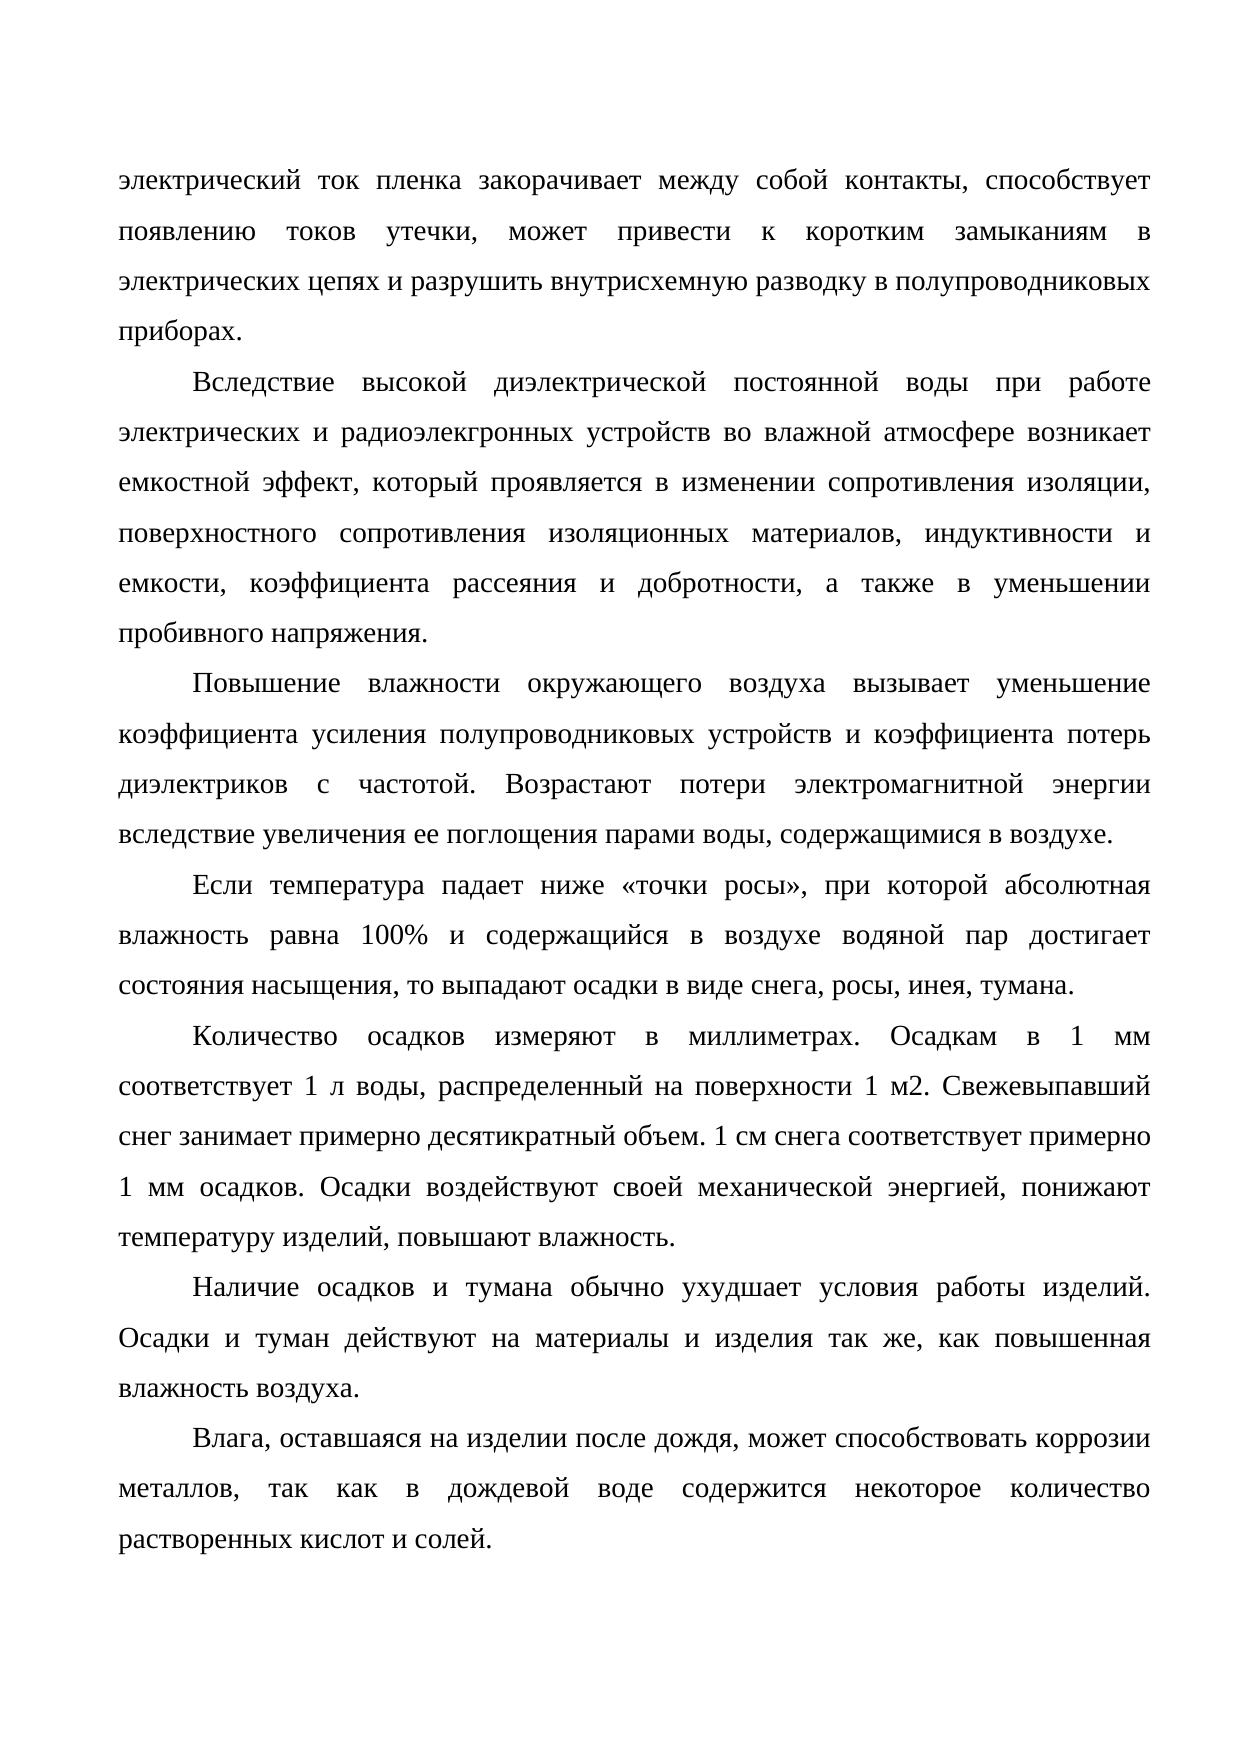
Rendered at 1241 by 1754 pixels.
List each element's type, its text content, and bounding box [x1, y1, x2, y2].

text Количество осадков измеряют в миллиметрах. Осадкам в 1 мм соответствует 1 л воды, распределенный на поверхности 1 м2. Свежевыпавший снег занимает примерно десятикратный объем. 1 см снега соответствует примерно 1 мм осадков. Осадки воздействуют своей механической энергией, понижают температуру изделий, повышают влажность. [118, 1018, 1152, 1253]
text Вследствие высокой диэлектрической постоянной воды при работе электрических и радиоэлекгронных устройств во влажной атмосфере возникает емкостной эффект, который проявляется в изменении сопротивления изоляции, поверхностного сопротивления изоляционных материалов, индуктивности и емкости, коэффициента рассеяния и добротности, а также в уменьшении пробивного напряжения. [118, 364, 1152, 649]
text Влага, оставшаяся на изделии после дождя, может способствовать коррозии металлов, так как в дождевой воде содержится некоторое количество растворенных кислот и солей. [118, 1420, 1152, 1554]
text Повышение влажности окружающего воздуха вызывает уменьшение коэффициента усиления полупроводниковых устройств и коэффициента потерь диэлектриков с частотой. Возрастают потери электромагнитной энергии вследствие увеличения ее поглощения парами воды, содержащимися в воздухе. [118, 666, 1152, 850]
text Наличие осадков и тумана обычно ухудшает условия работы изделий. Осадки и туман действуют на материалы и изделия так же, как повышенная влажность воздуха. [118, 1269, 1152, 1403]
text Если температура падает ниже «точки росы», при которой абсолютная влажность равна 100% и содержащийся в воздухе водяной пар достигает состояния насыщения, то выпадают осадки в виде снега, росы, инея, тумана. [118, 867, 1152, 1001]
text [118, 162, 1152, 347]
